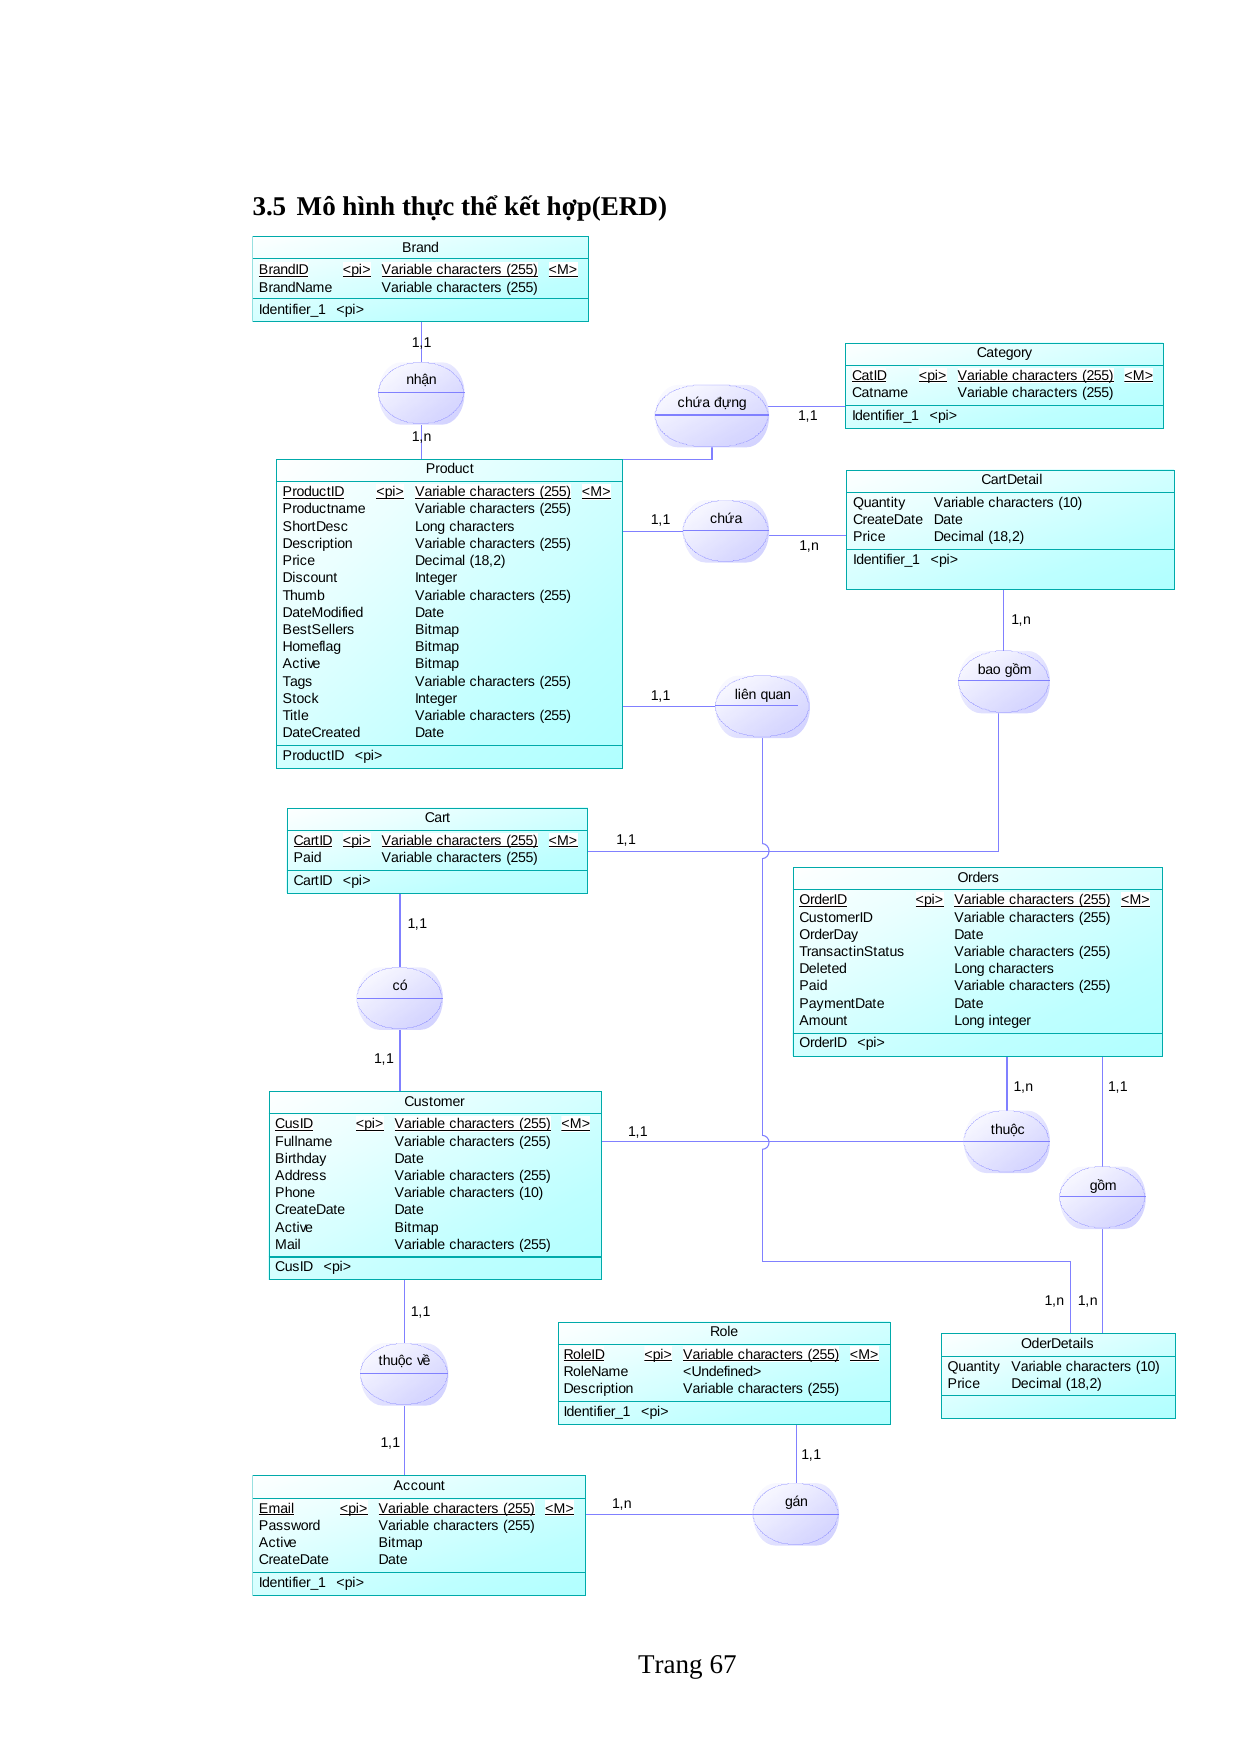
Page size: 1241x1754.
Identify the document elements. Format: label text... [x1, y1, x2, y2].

subtitle Mô hình thực thể kết hợp(ERD) [252, 190, 1122, 221]
